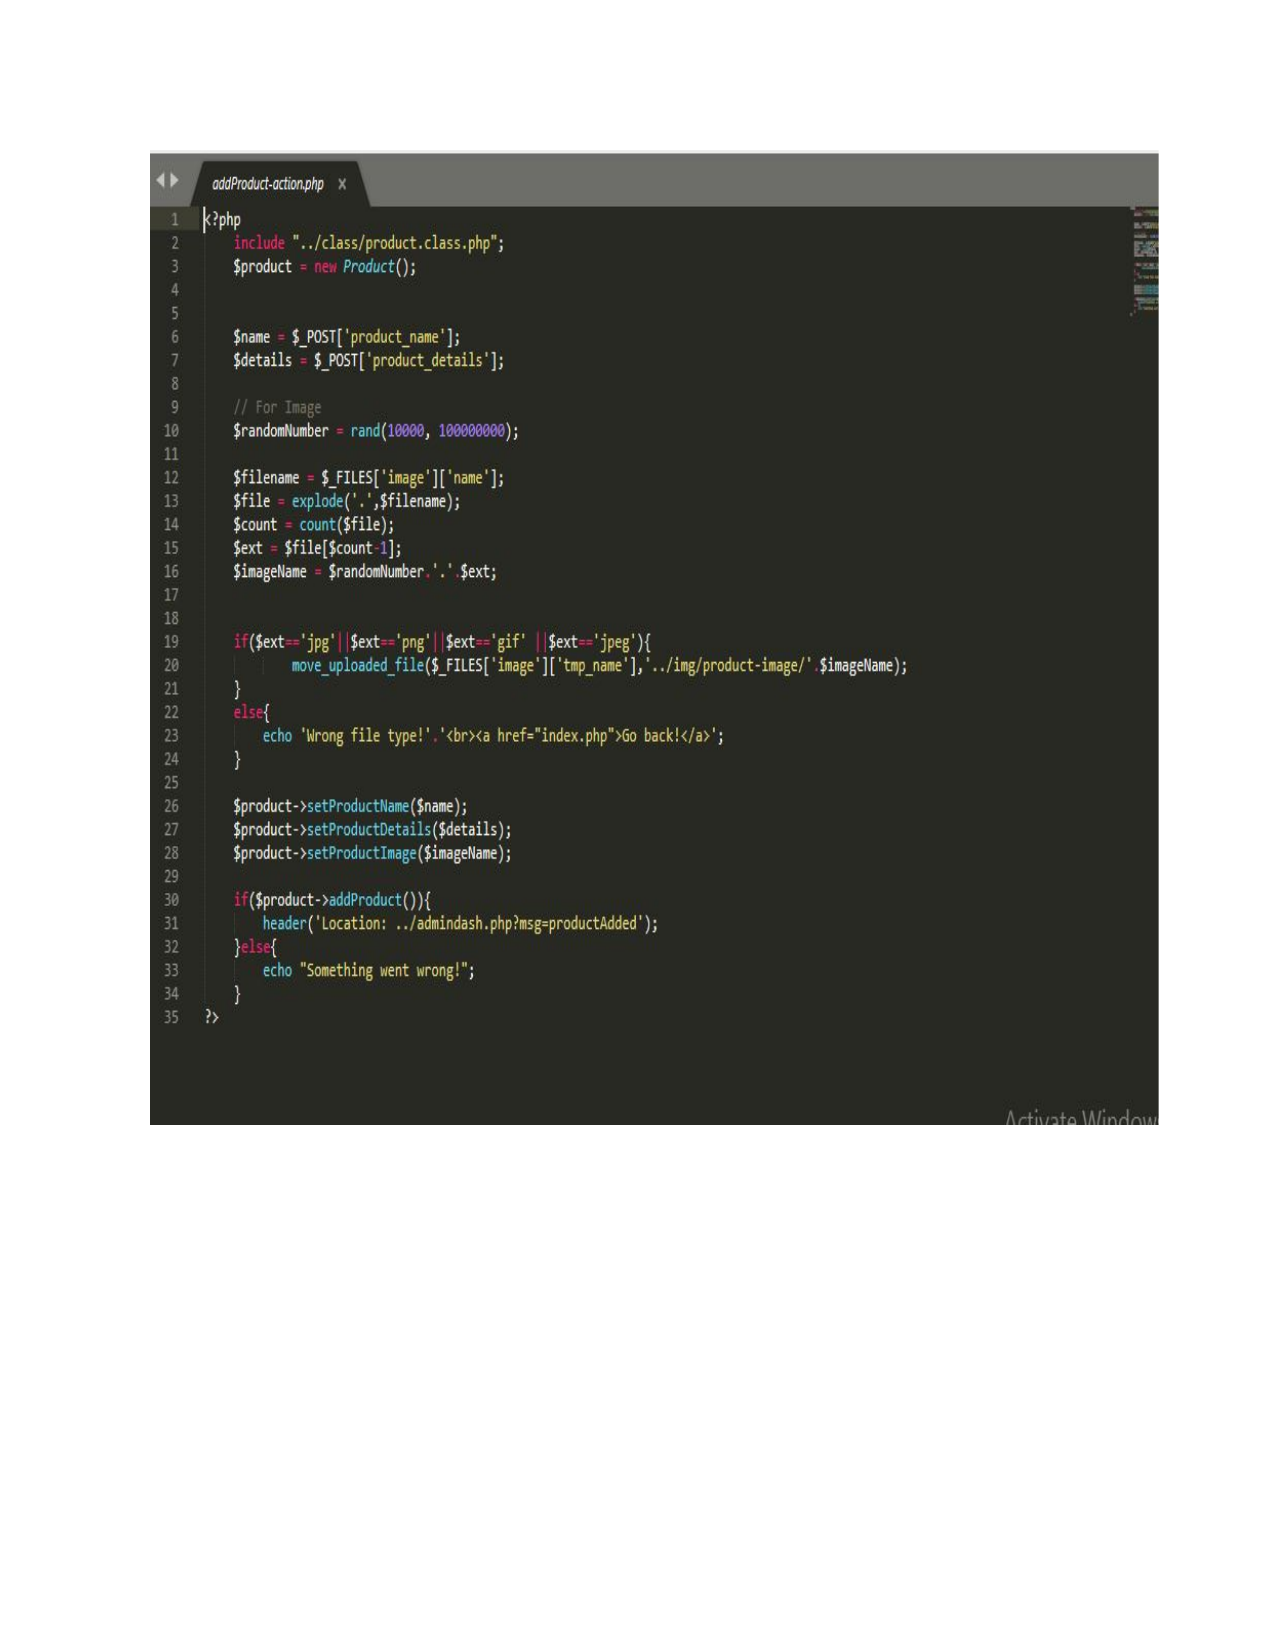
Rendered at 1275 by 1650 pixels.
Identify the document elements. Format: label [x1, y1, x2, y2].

picture [150, 150, 1159, 1125]
